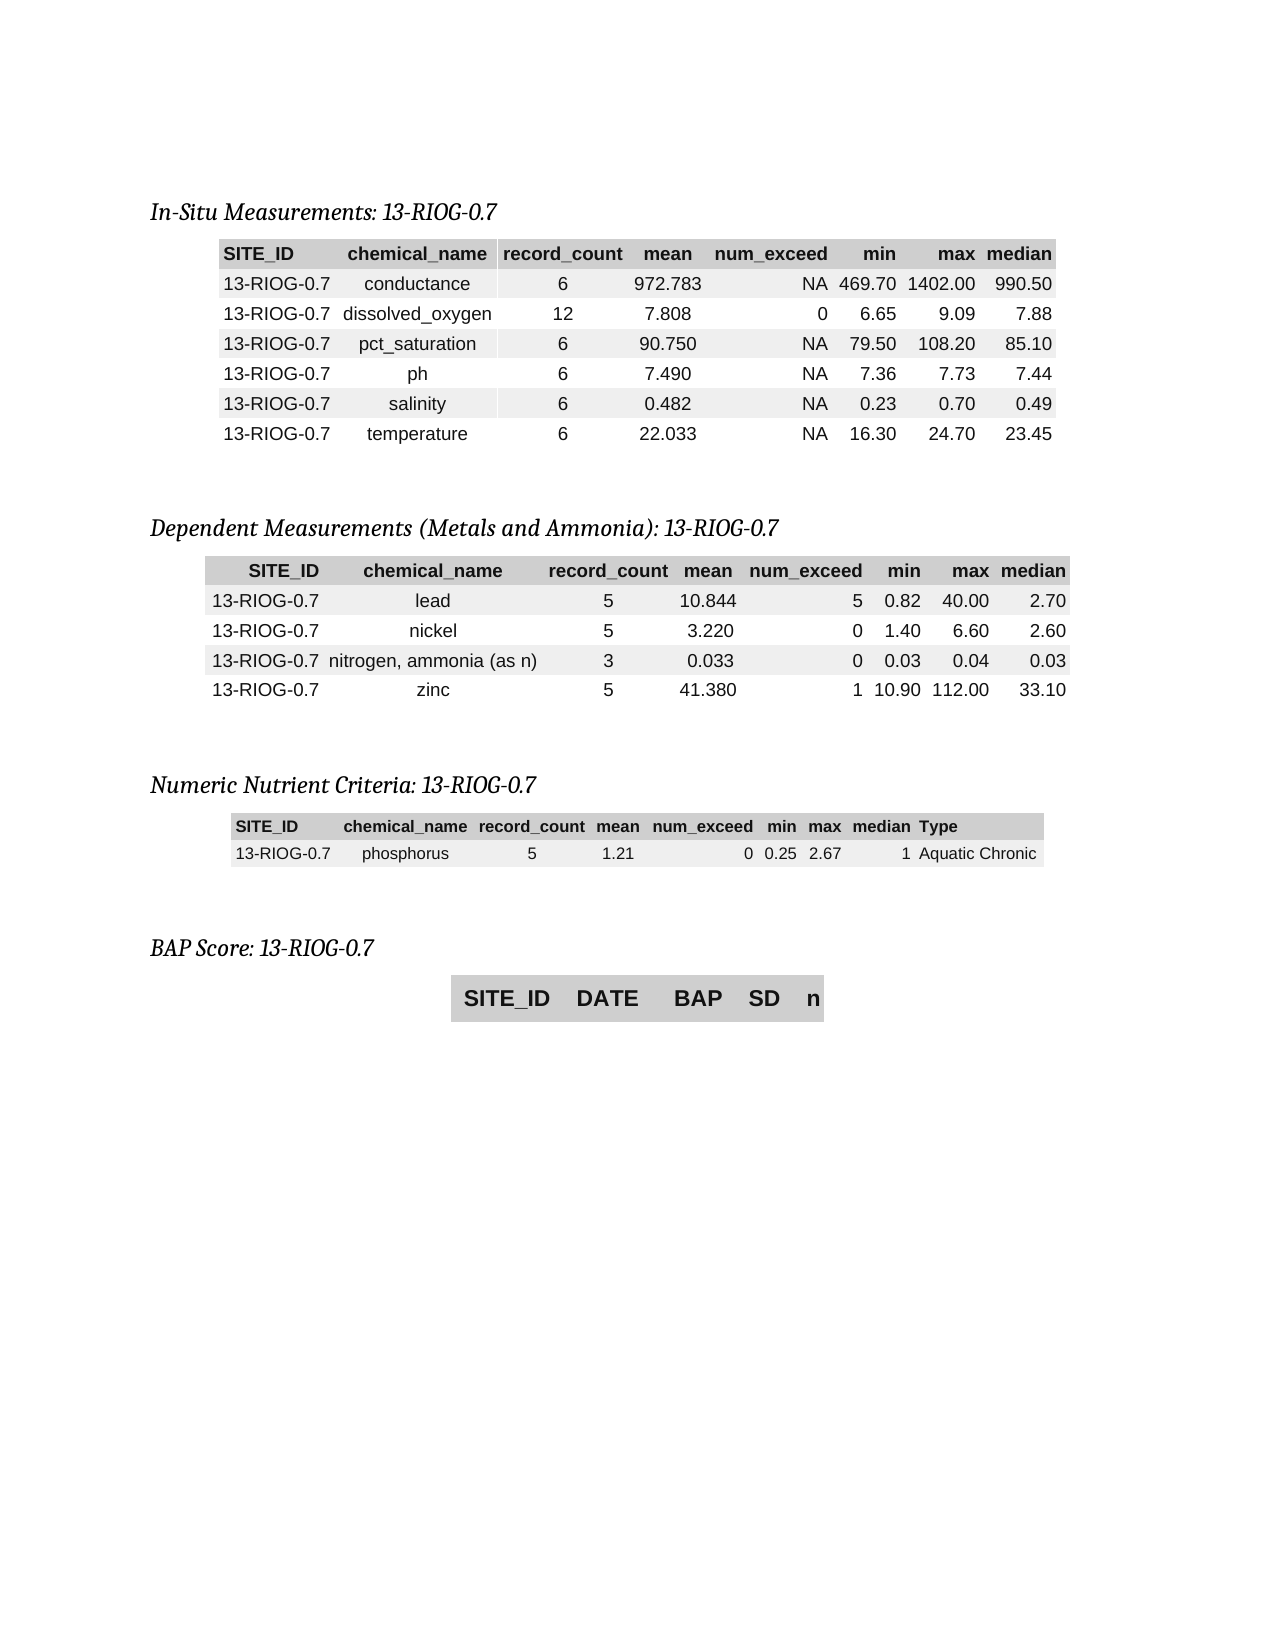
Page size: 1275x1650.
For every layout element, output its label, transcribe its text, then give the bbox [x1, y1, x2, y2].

table_cell conductance [337, 269, 497, 298]
table_header record_count [498, 239, 628, 269]
table_cell 12 [498, 299, 628, 328]
table_cell Aquatic Chronic [915, 840, 1044, 867]
table_cell 6 [498, 329, 628, 358]
table_header min [867, 556, 925, 585]
table_cell 972.783 [628, 269, 707, 298]
table_cell 0.70 [900, 388, 979, 418]
table_cell 1.40 [867, 615, 925, 645]
text Dependent Measurements (Metals and Ammonia): 13-RIOG-0.7 [150, 514, 1125, 543]
table_header num_exceed [707, 239, 832, 269]
table_cell 1402.00 [900, 269, 979, 298]
table_cell 112.00 [925, 675, 993, 705]
table_cell 0.25 [757, 840, 801, 867]
text BAP Score: 13-RIOG-0.7 [150, 934, 1125, 962]
table_cell 13-RIOG-0.7 [219, 329, 337, 358]
table_header SITE_ID [205, 556, 323, 585]
table_cell 0.82 [867, 585, 925, 615]
text In-Situ Measurements: 13-RIOG-0.7 [150, 197, 1125, 226]
table_header mean [674, 556, 742, 585]
table_cell 6.65 [832, 299, 900, 328]
table_cell 40.00 [925, 585, 993, 615]
table_cell 13-RIOG-0.7 [219, 388, 337, 418]
table_cell 469.70 [832, 269, 900, 298]
table_cell 0.23 [832, 388, 900, 418]
table_cell 7.36 [832, 358, 900, 388]
table_cell 5 [543, 615, 674, 645]
table_header BAP [652, 975, 726, 1022]
table_header SITE_ID [219, 239, 337, 269]
table_cell 13-RIOG-0.7 [231, 840, 338, 867]
table_cell 13-RIOG-0.7 [205, 585, 323, 615]
table_cell NA [707, 418, 832, 448]
table_cell 7.73 [900, 358, 979, 388]
table_cell 24.70 [900, 418, 979, 448]
table_cell 13-RIOG-0.7 [205, 645, 323, 675]
table_cell 5 [473, 840, 591, 867]
table_cell dissolved_oxygen [337, 299, 497, 328]
table_cell ph [337, 358, 497, 388]
table_cell pct_saturation [337, 329, 497, 358]
table_cell 13-RIOG-0.7 [219, 358, 337, 388]
table_cell 108.20 [900, 329, 979, 358]
table_header min [757, 813, 801, 840]
table_cell 3.220 [674, 615, 742, 645]
table_cell 23.45 [979, 418, 1056, 448]
table_cell 79.50 [832, 329, 900, 358]
table_cell 90.750 [628, 329, 707, 358]
table_cell nitrogen, ammonia (as n) [323, 645, 543, 675]
table_cell 13-RIOG-0.7 [205, 675, 323, 705]
table_cell NA [707, 269, 832, 298]
table_cell 6 [498, 269, 628, 298]
table_cell 22.033 [628, 418, 707, 448]
table_cell zinc [323, 675, 543, 705]
table_header median [993, 556, 1070, 585]
table_cell 1.21 [591, 840, 645, 867]
table_cell 6 [498, 358, 628, 388]
table_cell 0 [742, 615, 867, 645]
table_header record_count [543, 556, 674, 585]
table_header SITE_ID [451, 975, 563, 1022]
table_cell 13-RIOG-0.7 [219, 269, 337, 298]
table_cell 10.844 [674, 585, 742, 615]
table_cell 7.44 [979, 358, 1056, 388]
table_header median [979, 239, 1056, 269]
table_cell 13-RIOG-0.7 [219, 418, 337, 448]
table_cell nickel [323, 615, 543, 645]
table_cell 2.70 [993, 585, 1070, 615]
table_cell 990.50 [979, 269, 1056, 298]
table_header SITE_ID [231, 813, 338, 840]
table_cell NA [707, 358, 832, 388]
table_cell 6 [498, 418, 628, 448]
table_header min [832, 239, 900, 269]
table_cell 5 [742, 585, 867, 615]
table_cell 1 [742, 675, 867, 705]
table_cell 0 [707, 299, 832, 328]
table_header max [925, 556, 993, 585]
table_cell 0.49 [979, 388, 1056, 418]
table_header SD [726, 975, 784, 1022]
table_cell NA [707, 329, 832, 358]
table_cell 0.033 [674, 645, 742, 675]
table_header num_exceed [645, 813, 757, 840]
table_header record_count [473, 813, 591, 840]
table_cell lead [323, 585, 543, 615]
table_cell 7.808 [628, 299, 707, 328]
table_cell 2.67 [801, 840, 845, 867]
table_header mean [591, 813, 645, 840]
table_cell 5 [543, 675, 674, 705]
table_header chemical_name [337, 239, 497, 269]
table_cell 9.09 [900, 299, 979, 328]
table_cell 0.482 [628, 388, 707, 418]
text Numeric Nutrient Criteria: 13-RIOG-0.7 [150, 771, 1125, 800]
table_header chemical_name [338, 813, 473, 840]
table_cell 5 [543, 585, 674, 615]
table_header Type [915, 813, 1044, 840]
table_cell phosphorus [338, 840, 473, 867]
table_cell temperature [337, 418, 497, 448]
table_cell 10.90 [867, 675, 925, 705]
table_cell 0 [645, 840, 757, 867]
table_cell 7.88 [979, 299, 1056, 328]
table_cell 0.03 [867, 645, 925, 675]
table_header median [845, 813, 915, 840]
table_cell 1 [845, 840, 915, 867]
table_cell 0.04 [925, 645, 993, 675]
table_header mean [628, 239, 707, 269]
table_cell 85.10 [979, 329, 1056, 358]
table_cell 2.60 [993, 615, 1070, 645]
table_header max [801, 813, 845, 840]
table_cell 41.380 [674, 675, 742, 705]
table_header chemical_name [323, 556, 543, 585]
table_cell 7.490 [628, 358, 707, 388]
table_cell 33.10 [993, 675, 1070, 705]
table_header n [784, 975, 824, 1022]
table_cell 13-RIOG-0.7 [205, 615, 323, 645]
table_cell 6.60 [925, 615, 993, 645]
table_header DATE [563, 975, 652, 1022]
table_cell 0 [742, 645, 867, 675]
table_cell NA [707, 388, 832, 418]
table_header max [900, 239, 979, 269]
table_cell 13-RIOG-0.7 [219, 299, 337, 328]
table_cell 6 [498, 388, 628, 418]
table_cell 0.03 [993, 645, 1070, 675]
table_cell salinity [337, 388, 497, 418]
table_cell 16.30 [832, 418, 900, 448]
table_header num_exceed [742, 556, 867, 585]
table_cell 3 [543, 645, 674, 675]
